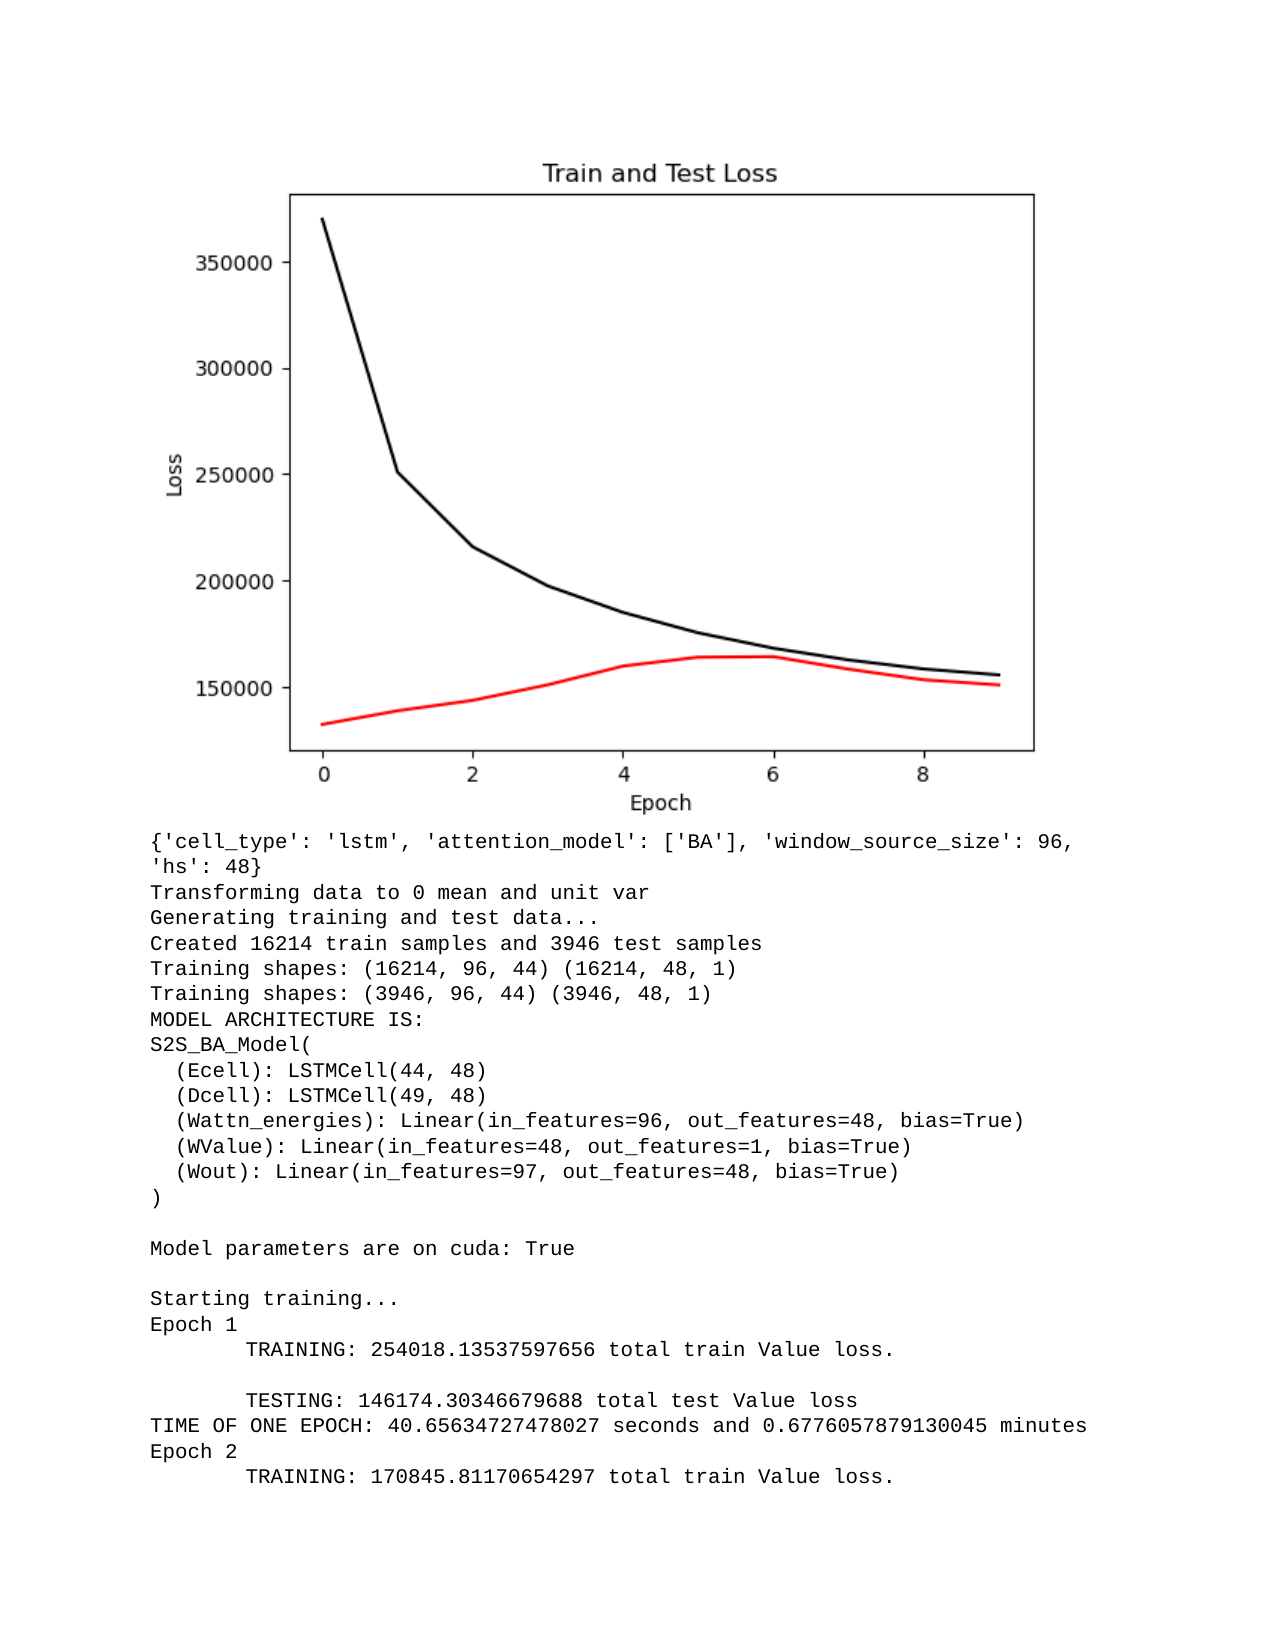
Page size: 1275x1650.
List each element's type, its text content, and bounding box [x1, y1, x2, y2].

text Epoch 1 [150, 1312, 1125, 1337]
text Training shapes: (3946, 96, 44) (3946, 48, 1) [150, 982, 1125, 1007]
text (Wattn_energies): Linear(in_features=96, out_features=48, bias=True) [150, 1109, 1125, 1134]
text TIME OF ONE EPOCH: 40.65634727478027 seconds and 0.6776057879130045 minutes [150, 1414, 1125, 1439]
text {'cell_type': 'lstm', 'attention_model': ['BA'], 'window_source_size': 96, 'hs': 48} [150, 829, 1125, 880]
text (Dcell): LSTMCell(49, 48) [150, 1083, 1125, 1109]
text (Wout): Linear(in_features=97, out_features=48, bias=True) [150, 1159, 1125, 1185]
text Created 16214 train samples and 3946 test samples [150, 931, 1125, 956]
picture [150, 150, 1047, 830]
text (Ecell): LSTMCell(44, 48) [150, 1058, 1125, 1083]
text Transforming data to 0 mean and unit var [150, 880, 1125, 905]
text Training shapes: (16214, 96, 44) (16214, 48, 1) [150, 956, 1125, 982]
text Epoch 2 [150, 1439, 1125, 1464]
text TRAINING: 254018.13537597656 total train Value loss. [150, 1337, 1125, 1363]
text TESTING: 146174.30346679688 total test Value loss [150, 1388, 1125, 1414]
text MODEL ARCHITECTURE IS: [150, 1007, 1125, 1032]
text (WValue): Linear(in_features=48, out_features=1, bias=True) [150, 1134, 1125, 1159]
text ) [150, 1185, 1125, 1210]
text Generating training and test data... [150, 905, 1125, 931]
text Starting training... [150, 1287, 1125, 1312]
text Model parameters are on cuda: True [150, 1236, 1125, 1261]
text S2S_BA_Model( [150, 1032, 1125, 1058]
text TRAINING: 170845.81170654297 total train Value loss. [150, 1464, 1125, 1490]
